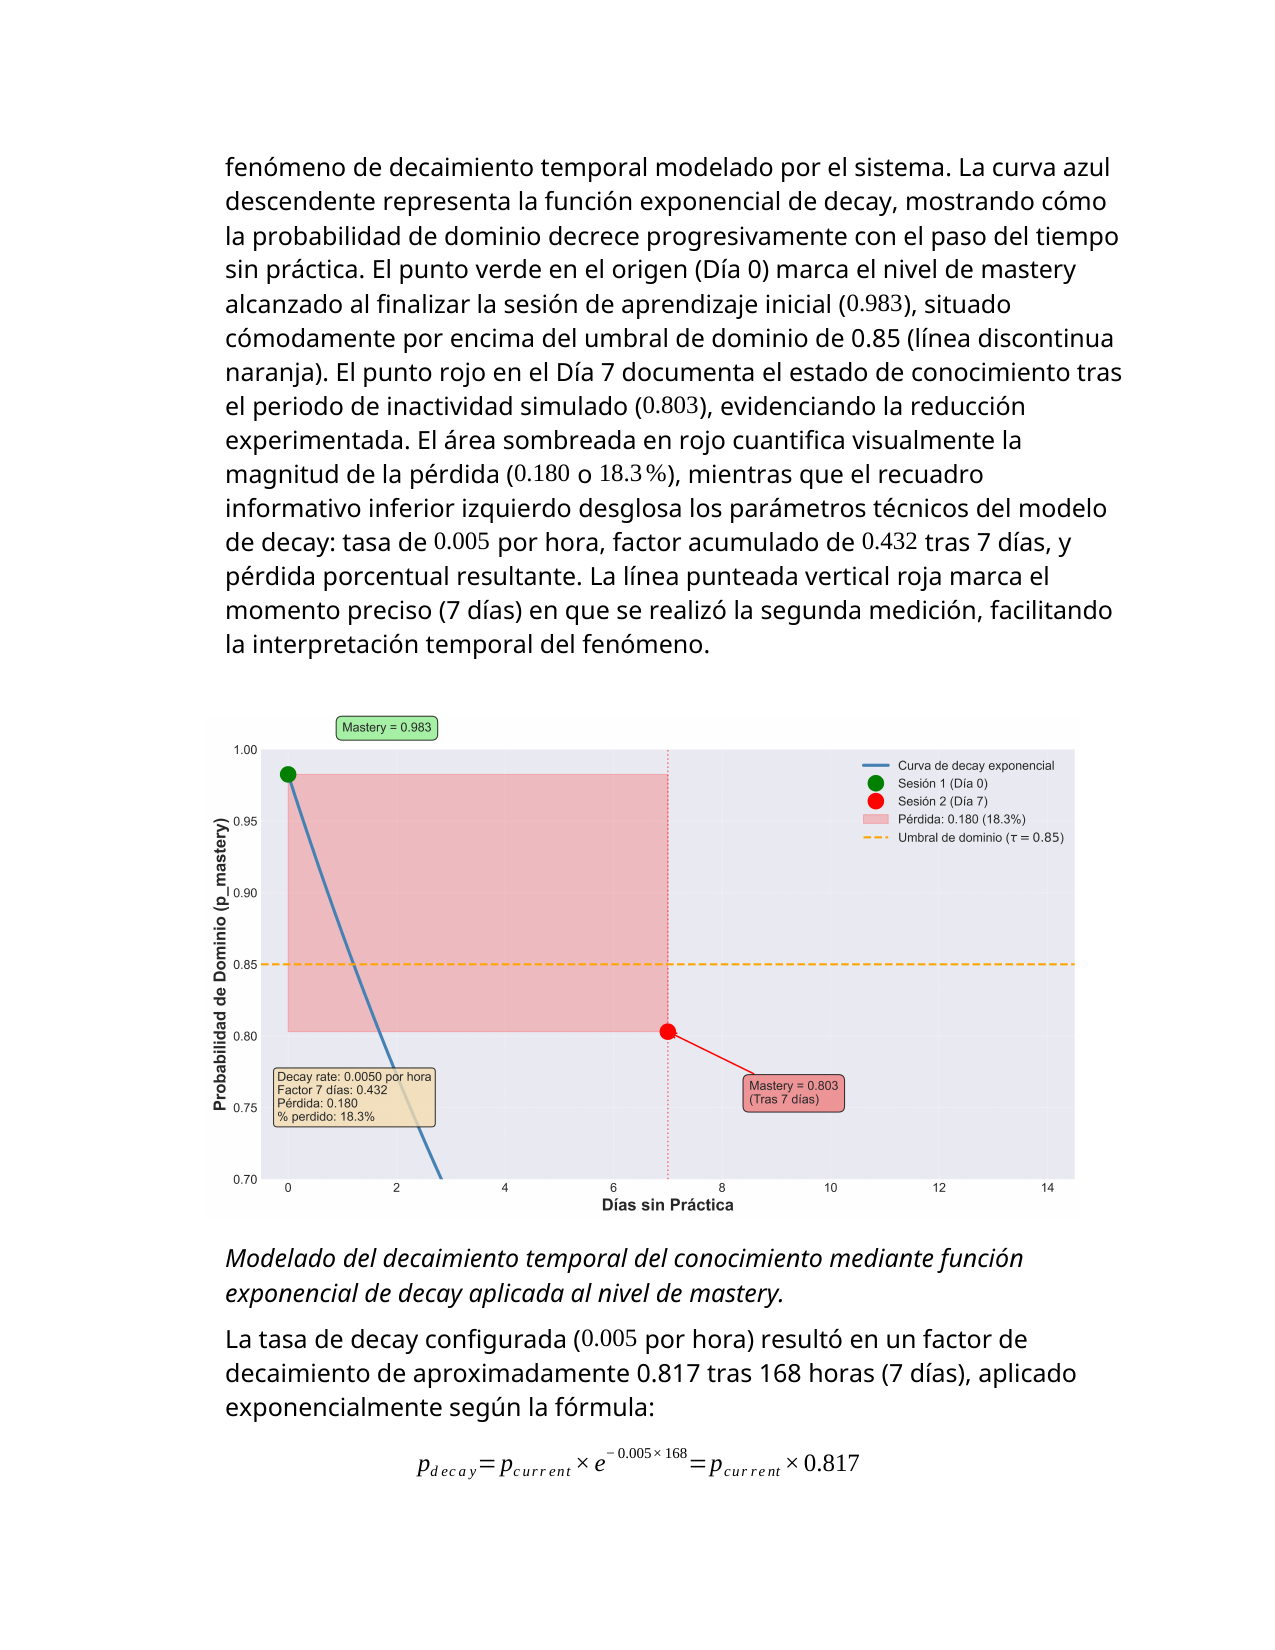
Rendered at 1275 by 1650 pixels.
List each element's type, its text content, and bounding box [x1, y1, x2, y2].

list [187, 150, 1125, 661]
list Modelado del decaimiento temporal del conocimiento mediante función exponencial de decay aplicada al nivel de mastery. [187, 1241, 1125, 1309]
picture [206, 715, 1082, 1221]
list La tasa de decay configurada ( por hora) resultó en un factor de decaimiento de aproximadamente 0.817 tras 168 horas (7 días), aplicado exponencialmente según la fórmula: [187, 1322, 1125, 1424]
